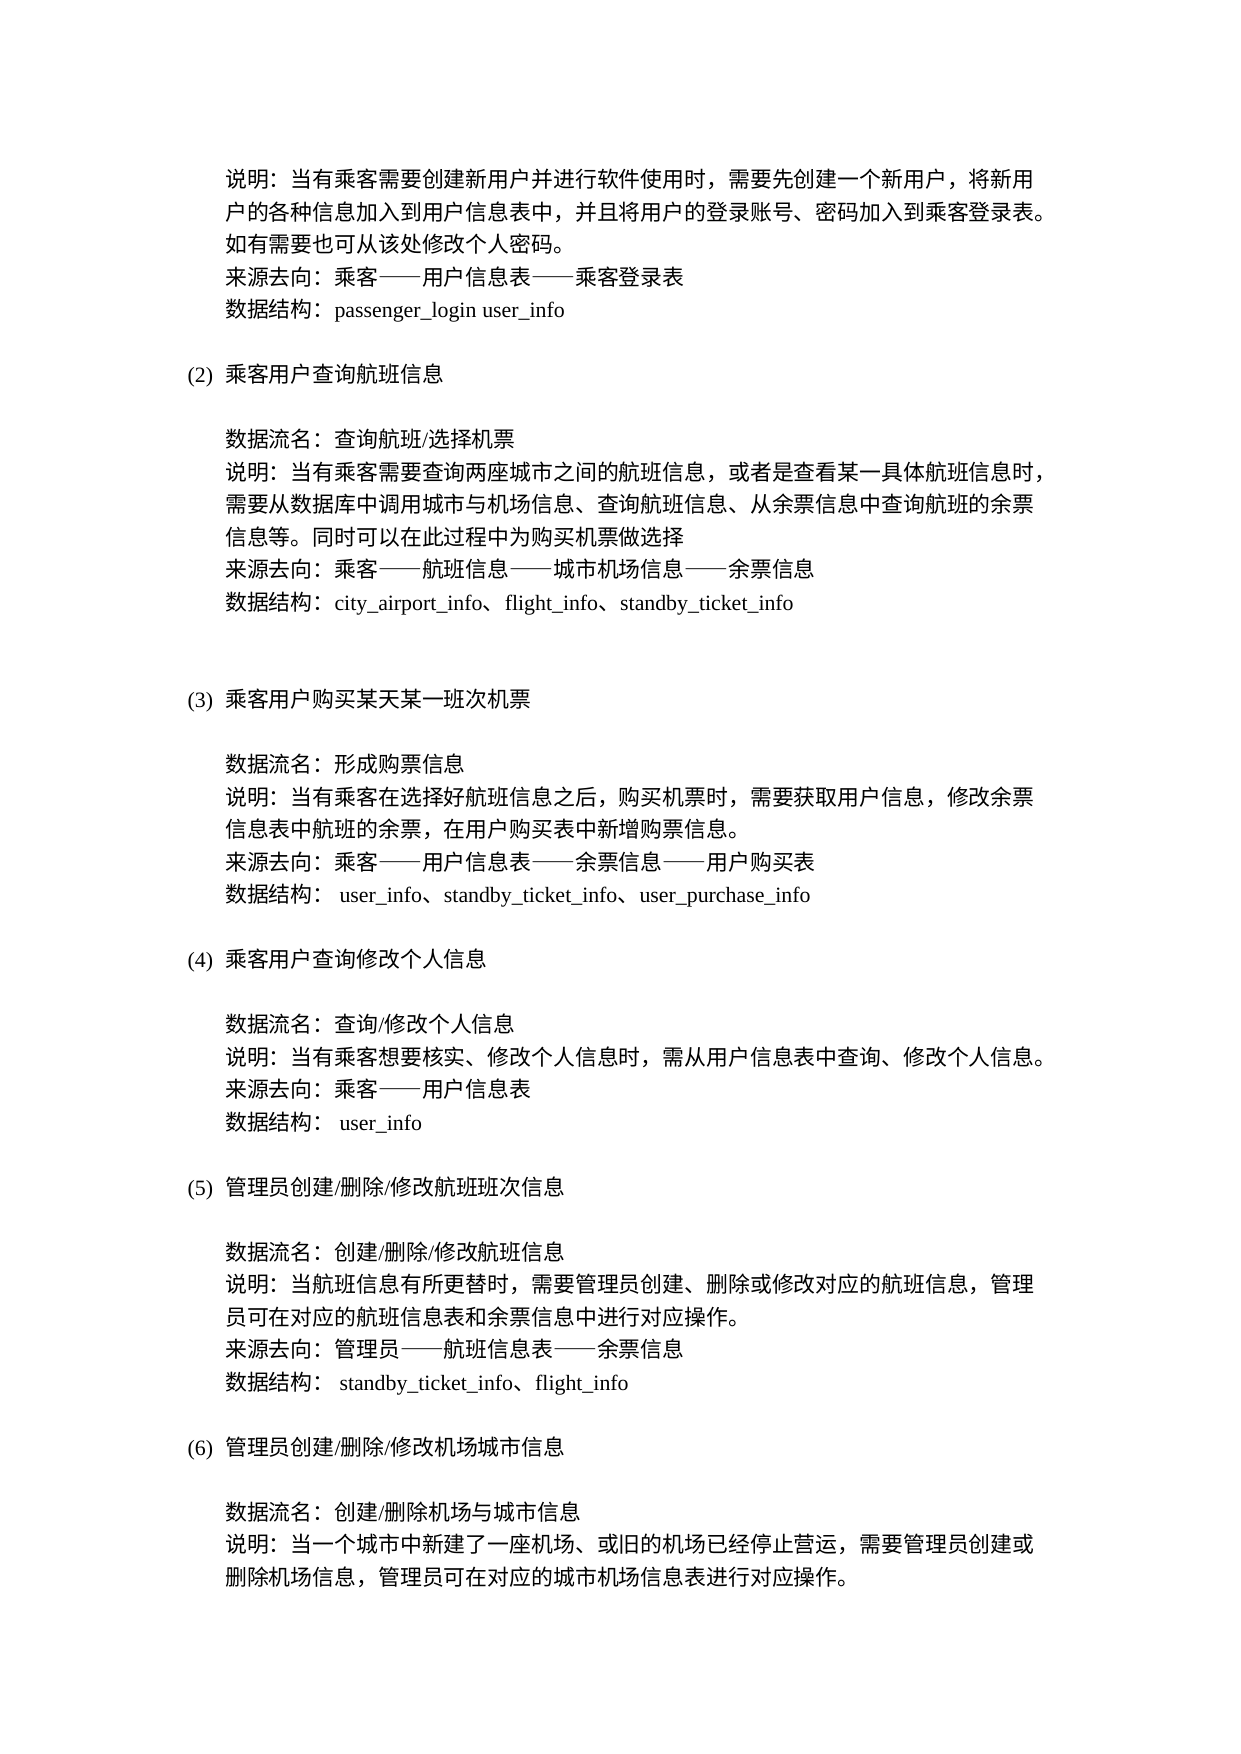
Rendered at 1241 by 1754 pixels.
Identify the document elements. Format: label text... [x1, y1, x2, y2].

list 数据结构：passenger_login user_info [225, 292, 1053, 324]
list 数据结构： standby_ticket_info、flight_info [225, 1364, 1053, 1397]
list 数据流名：创建/删除/修改航班信息 [225, 1234, 1053, 1267]
list 数据流名：创建/删除机场与城市信息 [225, 1494, 1053, 1527]
list 数据结构：city_airport_info、flight_info、standby_ticket_info [225, 584, 1053, 617]
list 管理员创建/删除/修改航班班次信息 [187, 1169, 1053, 1202]
list 说明：当有乘客想要核实、修改个人信息时，需从用户信息表中查询、修改个人信息。 [225, 1039, 1053, 1072]
list 乘客用户查询修改个人信息 [187, 942, 1053, 974]
list 数据流名：查询航班/选择机票 [225, 422, 1053, 454]
list 数据结构： user_info、standby_ticket_info、user_purchase_info [225, 877, 1053, 909]
list 来源去向：乘客——用户信息表——余票信息——用户购买表 [225, 844, 1053, 877]
list 说明：当有乘客需要创建新用户并进行软件使用时，需要先创建一个新用户，将新用户的各种信息加入到用户信息表中，并且将用户的登录账号、密码加入到乘客登录表。如有需要也可从该处修改个人密码。 [225, 162, 1053, 259]
list 说明：当一个城市中新建了一座机场、或旧的机场已经停止营运，需要管理员创建或删除机场信息，管理员可在对应的城市机场信息表进行对应操作。 [225, 1527, 1053, 1592]
list 说明：当航班信息有所更替时，需要管理员创建、删除或修改对应的航班信息，管理员可在对应的航班信息表和余票信息中进行对应操作。 [225, 1267, 1053, 1332]
list 来源去向：乘客——用户信息表——乘客登录表 [225, 259, 1053, 292]
list 乘客用户购买某天某一班次机票 [187, 682, 1053, 714]
list 数据流名：查询/修改个人信息 [225, 1007, 1053, 1039]
list 说明：当有乘客需要查询两座城市之间的航班信息，或者是查看某一具体航班信息时，需要从数据库中调用城市与机场信息、查询航班信息、从余票信息中查询航班的余票信息等。同时可以在此过程中为购买机票做选择 [225, 454, 1053, 552]
list 数据结构： user_info [225, 1104, 1053, 1137]
list 管理员创建/删除/修改机场城市信息 [187, 1429, 1053, 1462]
list 说明：当有乘客在选择好航班信息之后，购买机票时，需要获取用户信息，修改余票信息表中航班的余票，在用户购买表中新增购票信息。 [225, 779, 1053, 844]
list 数据流名：形成购票信息 [225, 747, 1053, 779]
list 乘客用户查询航班信息 [187, 357, 1053, 389]
list 来源去向：乘客——用户信息表 [225, 1072, 1053, 1104]
list 来源去向：乘客——航班信息——城市机场信息——余票信息 [225, 552, 1053, 584]
list 来源去向：管理员——航班信息表——余票信息 [225, 1332, 1053, 1364]
